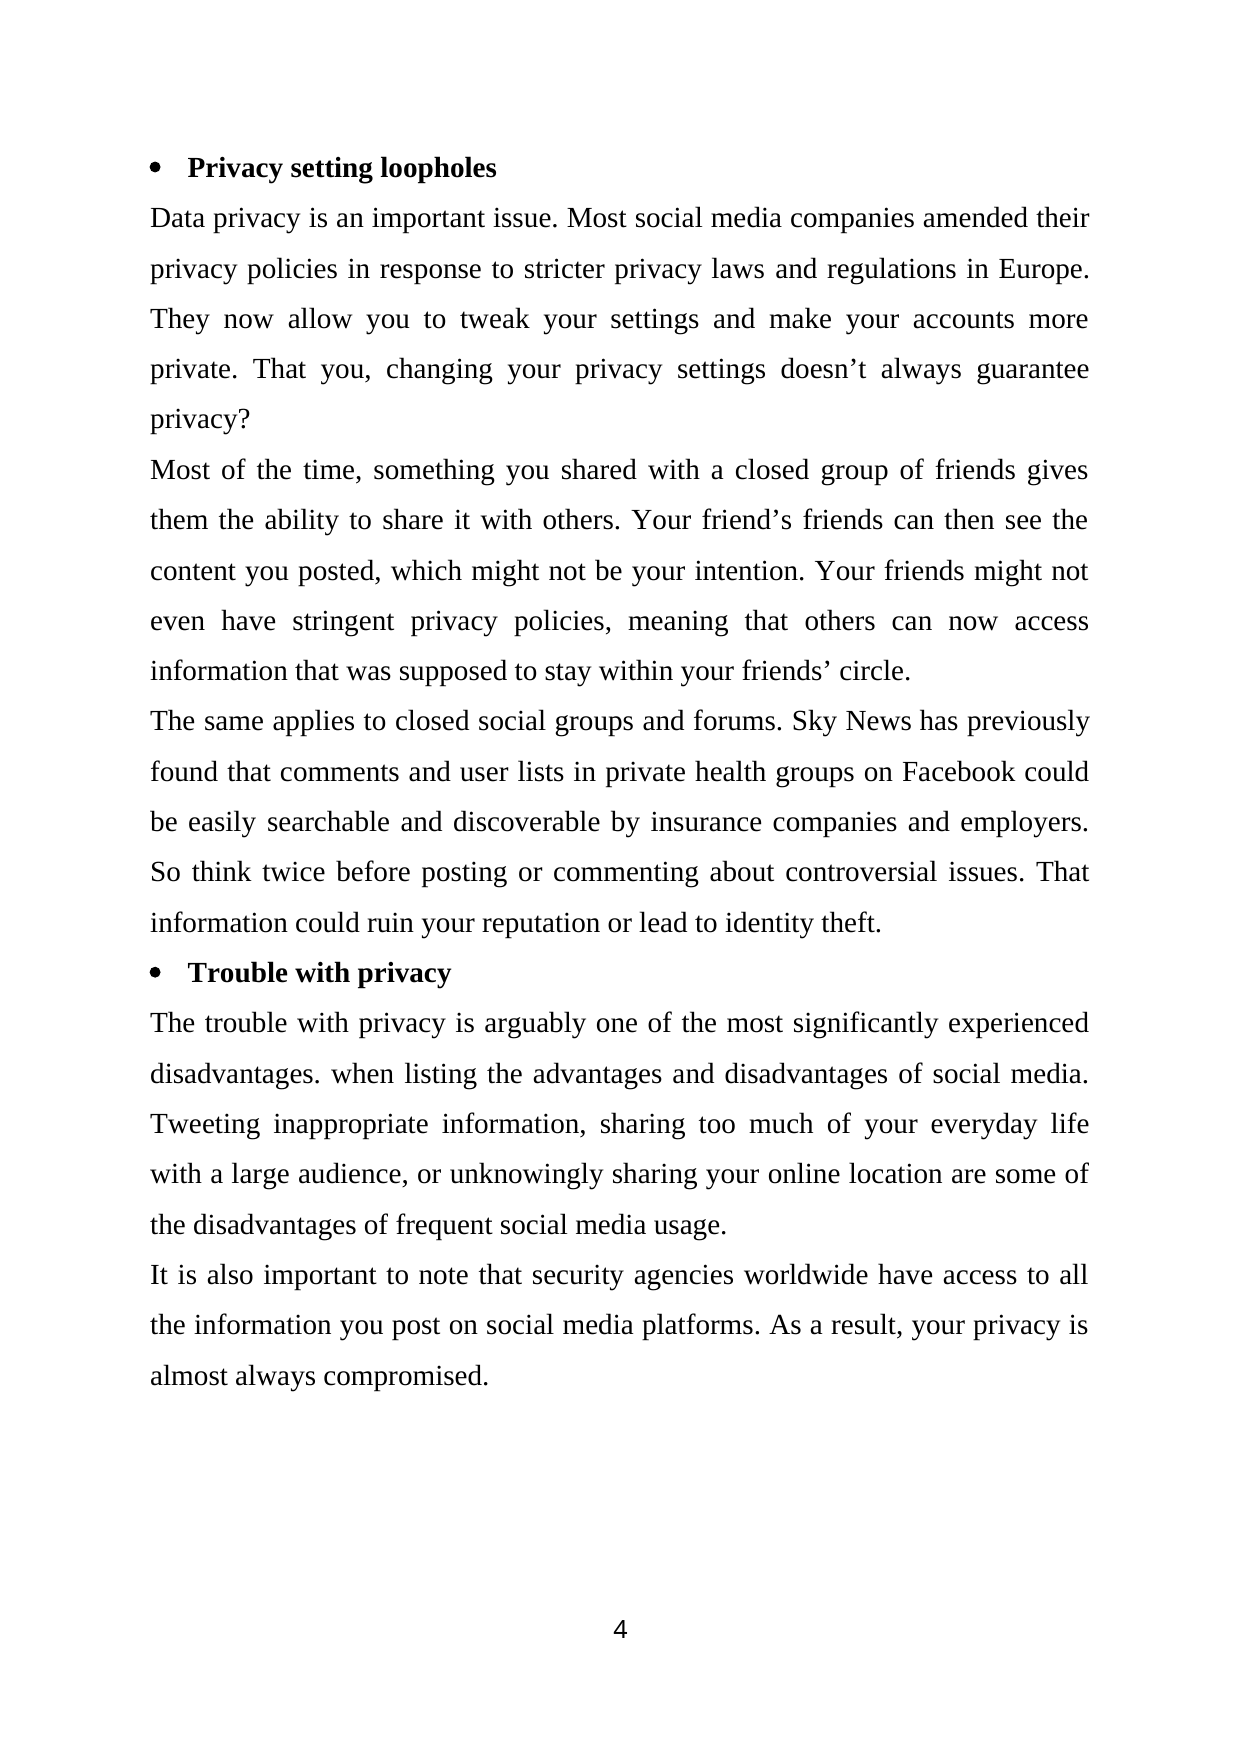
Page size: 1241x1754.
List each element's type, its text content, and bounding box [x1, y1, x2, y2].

text It is also important to note that security agencies worldwide have access to all the information you post on social media platforms. As a result, your privacy is almost always compromised. [150, 1257, 1090, 1391]
text The trouble with privacy is arguably one of the most significantly experienced disadvantages. when listing the advantages and disadvantages of social media. Tweeting inappropriate information, sharing too much of your everyday life with a large audience, or unknowingly sharing your online location are some of the disadvantages of frequent social media usage. [150, 1006, 1090, 1240]
text The same applies to closed social groups and forums. Sky News has previously found that comments and user lists in private health groups on Facebook could be easily searchable and discoverable by insurance companies and employers. So think twice before posting or commenting about controversial issues. That information could ruin your reputation or lead to identity theft. [150, 703, 1090, 938]
list Trouble with privacy [150, 955, 1090, 989]
list Privacy setting loopholes [150, 150, 1090, 184]
text Most of the time, something you shared with a closed group of friends gives them the ability to share it with others. Your friend’s friends can then see the content you posted, which might not be your intention. Your friends might not even have stringent privacy policies, meaning that others can now access information that was supposed to stay within your friends’ circle. [150, 452, 1090, 687]
text Data privacy is an important issue. Most social media companies amended their privacy policies in response to stricter privacy laws and regulations in Europe. They now allow you to tweak your settings and make your accounts more private. That you, changing your privacy settings doesn’t always guarantee privacy? [150, 200, 1090, 435]
